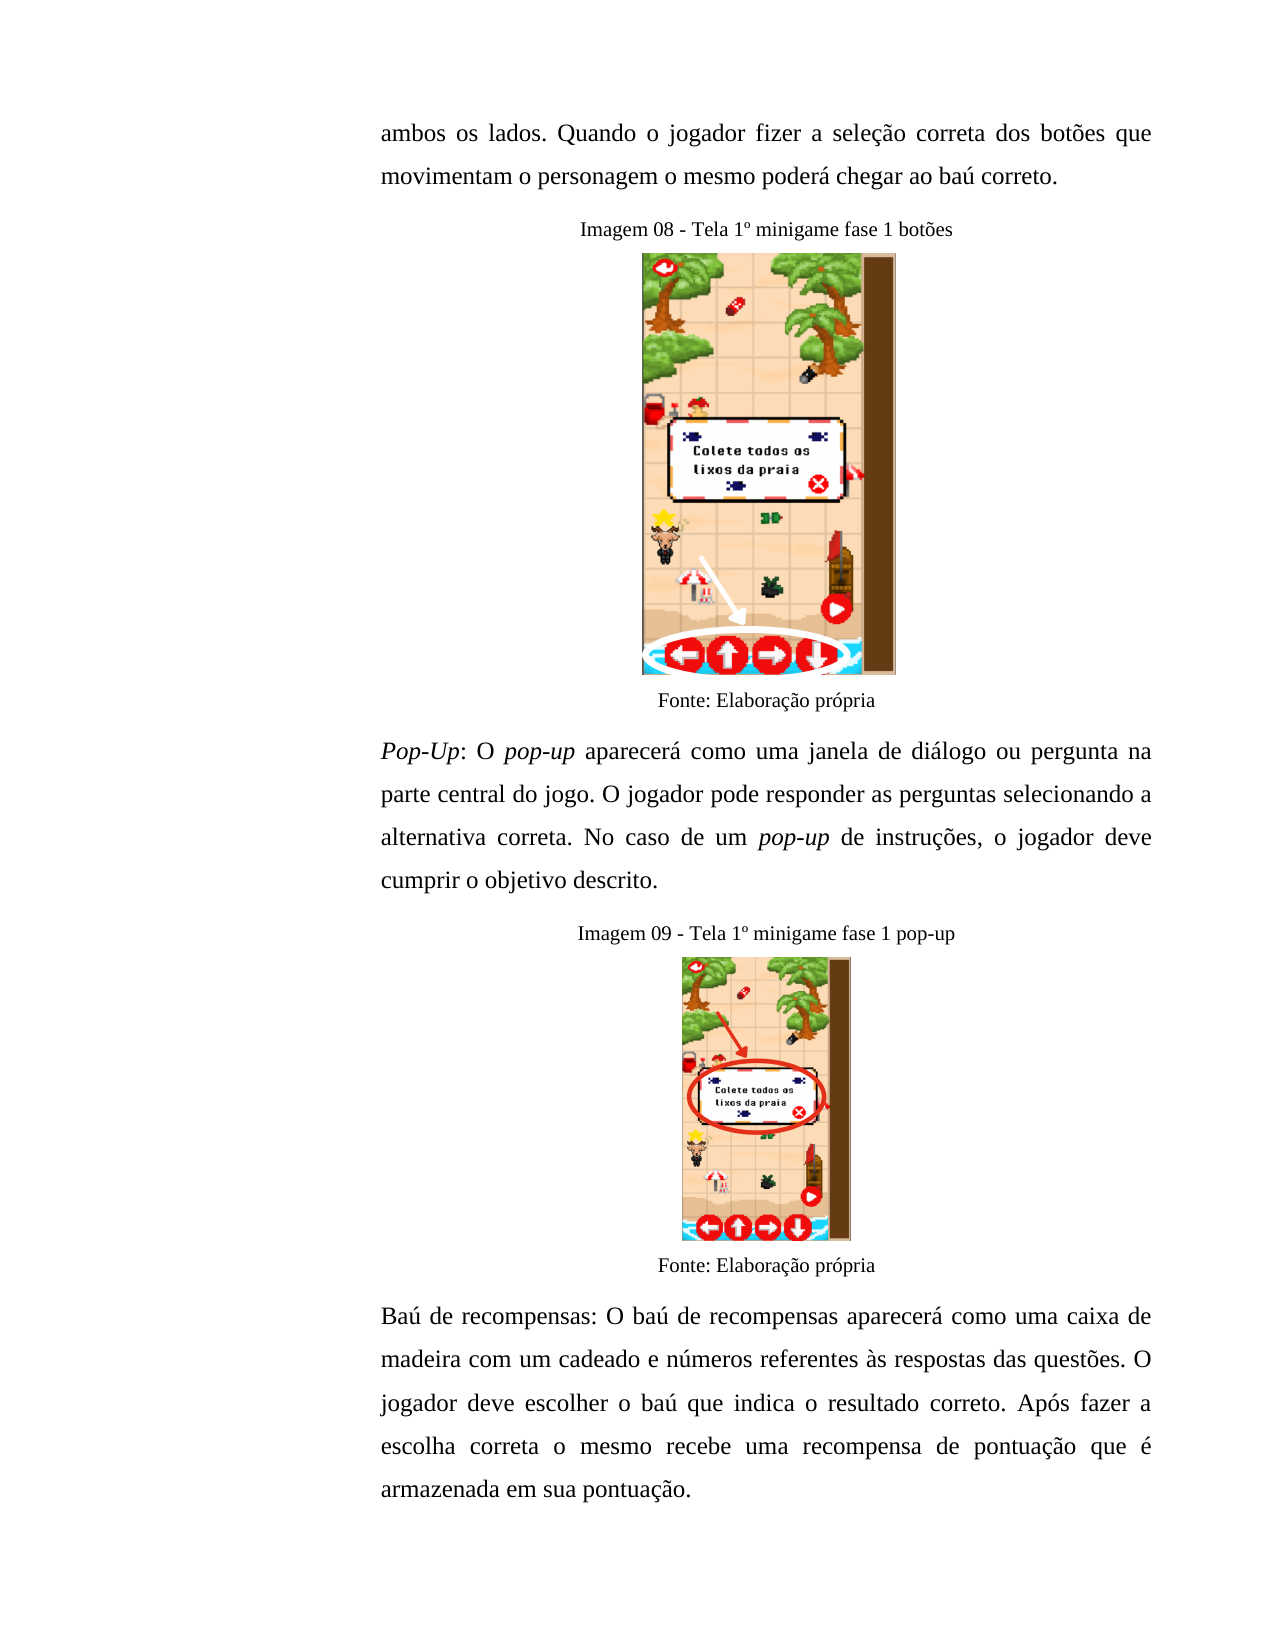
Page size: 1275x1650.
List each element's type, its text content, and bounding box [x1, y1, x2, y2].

text Fonte: Elaboração própria [381, 1253, 1152, 1277]
text Imagem 08 - Tela 1º minigame fase 1 botões [381, 217, 1152, 241]
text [381, 118, 1152, 190]
text Pop-Up: O pop-up aparecerá como uma janela de diálogo ou pergunta na parte central do jogo. O jogador pode responder as perguntas selecionando a alternativa correta. No caso de um pop-up de instruções, o jogador deve cumprir o objetivo descrito. [381, 736, 1152, 894]
picture [642, 253, 896, 675]
text Fonte: Elaboração própria [381, 687, 1152, 712]
picture [682, 957, 851, 1241]
text Imagem 09 - Tela 1º minigame fase 1 pop-up [381, 921, 1152, 945]
text Baú de recompensas: O baú de recompensas aparecerá como uma caixa de madeira com um cadeado e números referentes às respostas das questões. O jogador deve escolher o baú que indica o resultado correto. Após fazer a escolha correta o mesmo recebe uma recompensa de pontuação que é armazenada em sua pontuação. [381, 1301, 1152, 1503]
